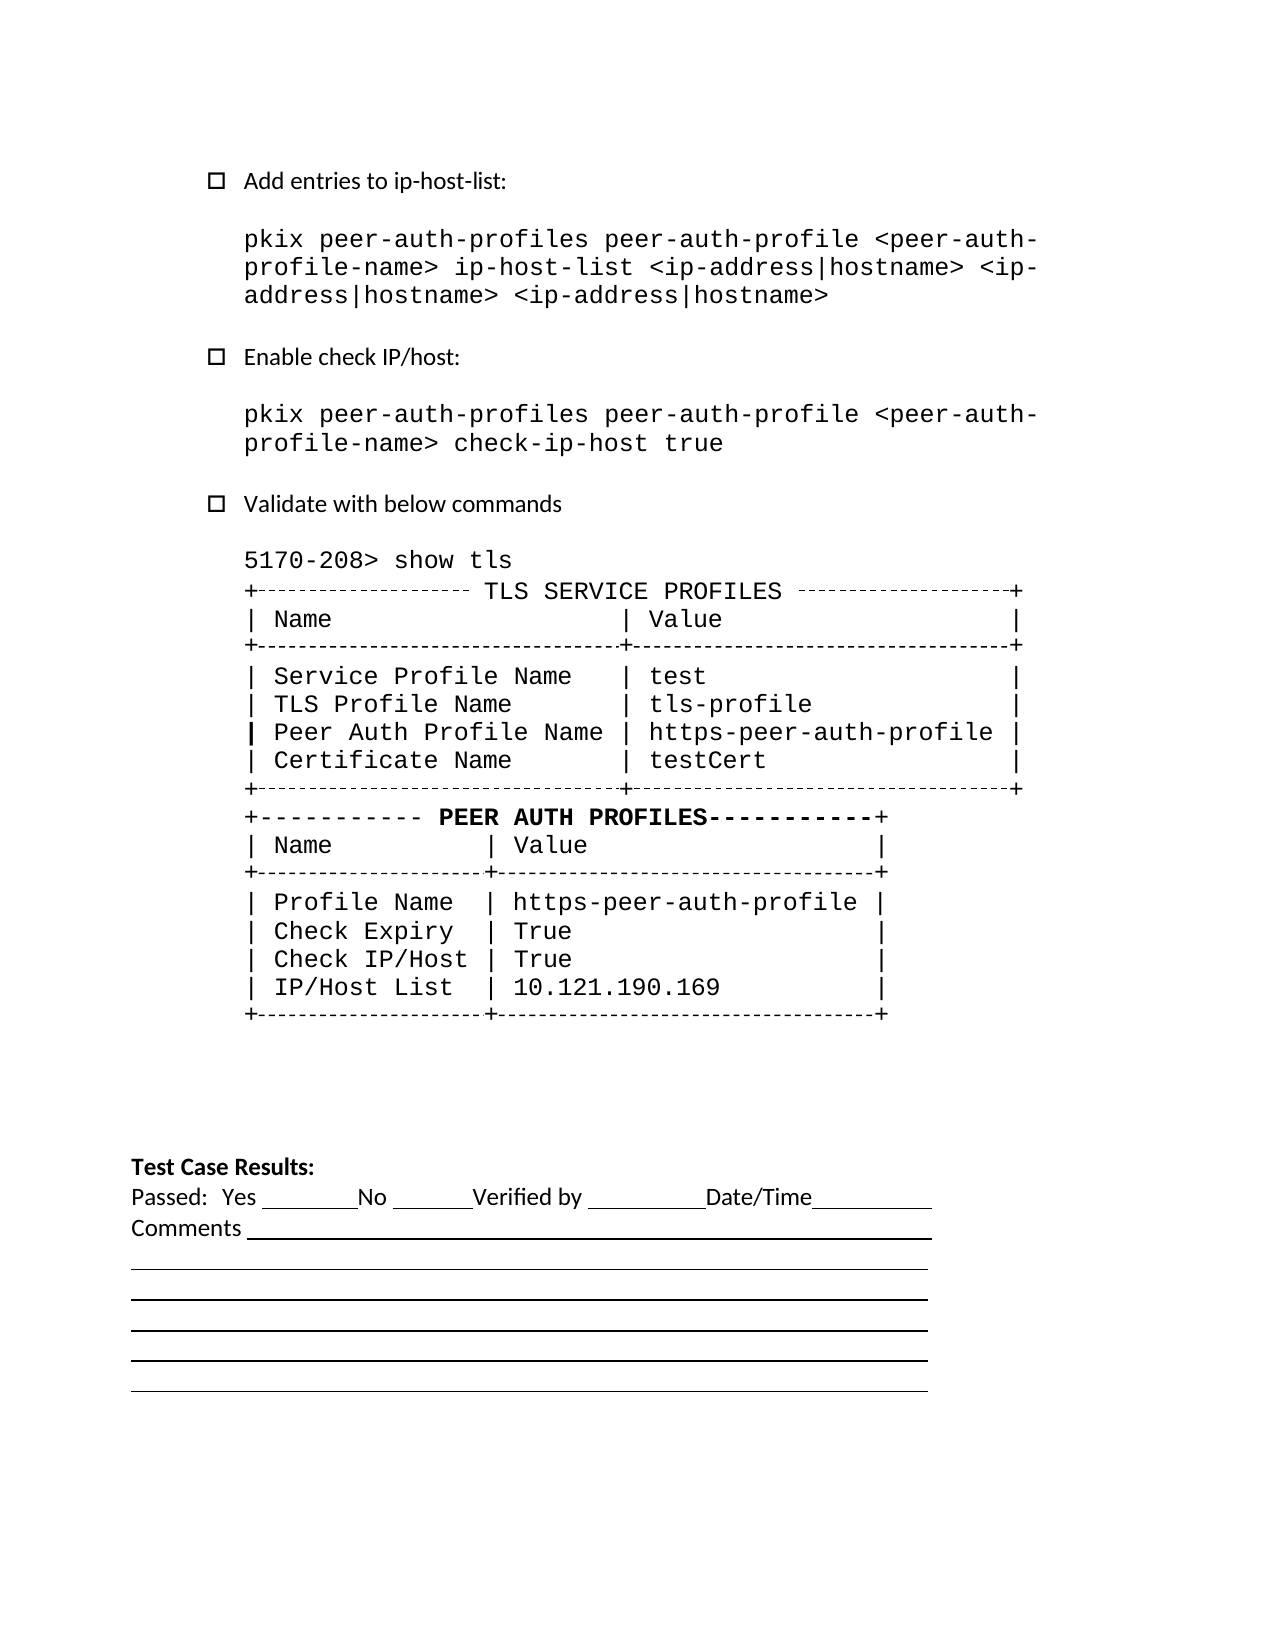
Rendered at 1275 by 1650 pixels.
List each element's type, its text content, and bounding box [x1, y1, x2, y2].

text | Check IP/Host | True | [244, 945, 1275, 973]
text | Name | Value | [244, 831, 1275, 860]
text | Service Profile Name | test | [0, 662, 1268, 690]
list Enable check IP/host: [206, 341, 1275, 371]
text pkix peer-auth-profiles peer-auth-profile <peer-auth- profile-name> ip-host-list <ip-address|hostname> <ip- address|hostname> <ip-address|hostname> [244, 226, 1039, 311]
text + + + [0, 775, 1268, 803]
text | Check Expiry | True | [244, 917, 1275, 945]
text Passed: Yes No Verified by Date/Time Comments [131, 1182, 937, 1243]
text + TLS SERVICE PROFILES + [0, 577, 1268, 605]
subtitle Test Case Results: [131, 1151, 1275, 1182]
text | TLS Profile Name | tls-profile | [0, 690, 1268, 718]
text | Peer Auth Profile Name | https-peer-auth-profile | [0, 718, 1268, 746]
text + + + [244, 1002, 1275, 1030]
list Validate with below commands [206, 488, 1275, 518]
text | Certificate Name | testCert | [0, 746, 1268, 775]
text | Profile Name | https-peer-auth-profile | [244, 888, 1275, 917]
text + + + [244, 860, 1275, 888]
text +----------- PEER AUTH PROFILES + [244, 803, 1275, 831]
text | Name | Value | [0, 605, 1268, 633]
text | IP/Host List | 10.121.190.169 | [244, 973, 1275, 1002]
text pkix peer-auth-profiles peer-auth-profile <peer-auth- profile-name> check-ip-host true [244, 402, 1039, 459]
text + + + [0, 633, 1268, 661]
list Add entries to ip-host-list: [206, 165, 1275, 196]
text 5170-208> show tls [244, 548, 1275, 576]
